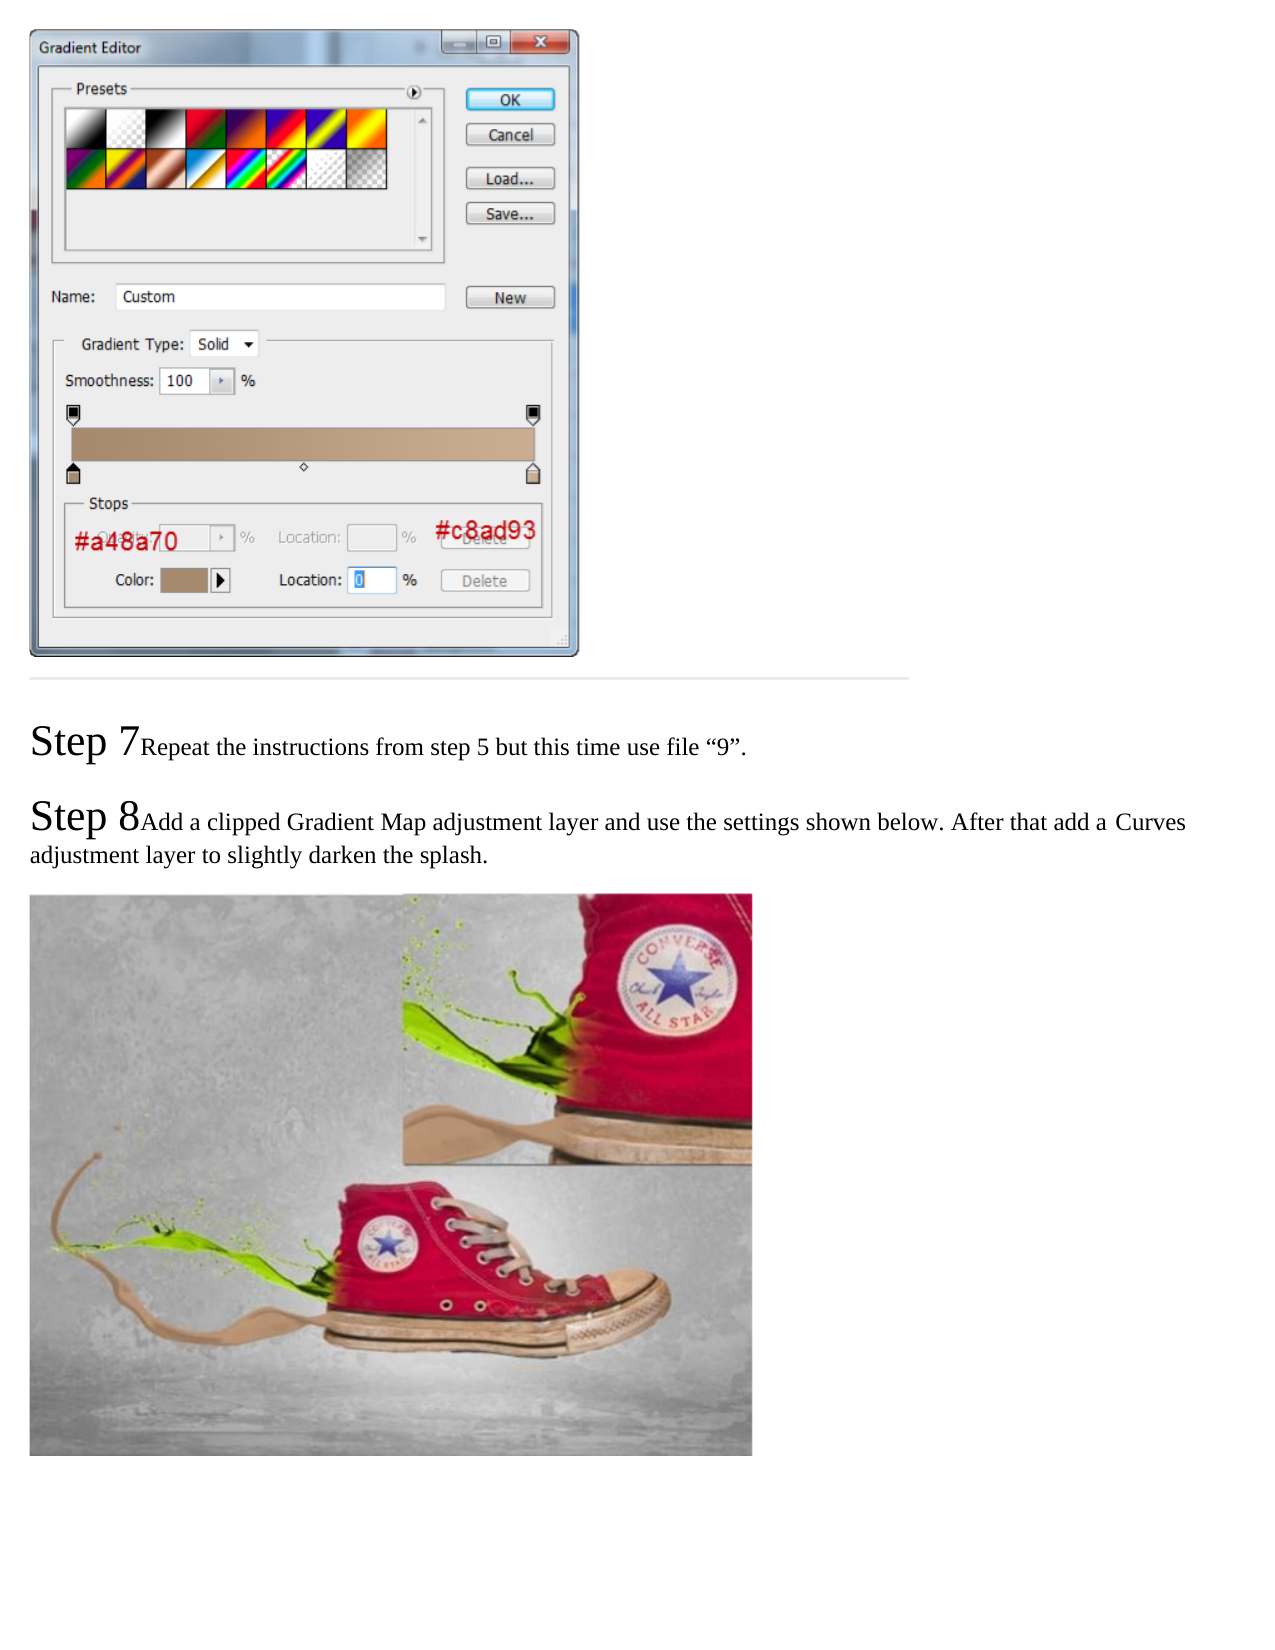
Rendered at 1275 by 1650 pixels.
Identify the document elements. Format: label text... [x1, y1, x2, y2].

text Step 7 Repeat the instructions from step 5 but this time use file “9”. [29, 714, 1245, 764]
picture [29, 893, 753, 1456]
text Step 8 Add a clipped Gradient Map adjustment layer and use the settings shown below. After that add a Curves adjustment layer to slightly darken the splash. [29, 789, 1245, 868]
picture [29, 29, 580, 657]
